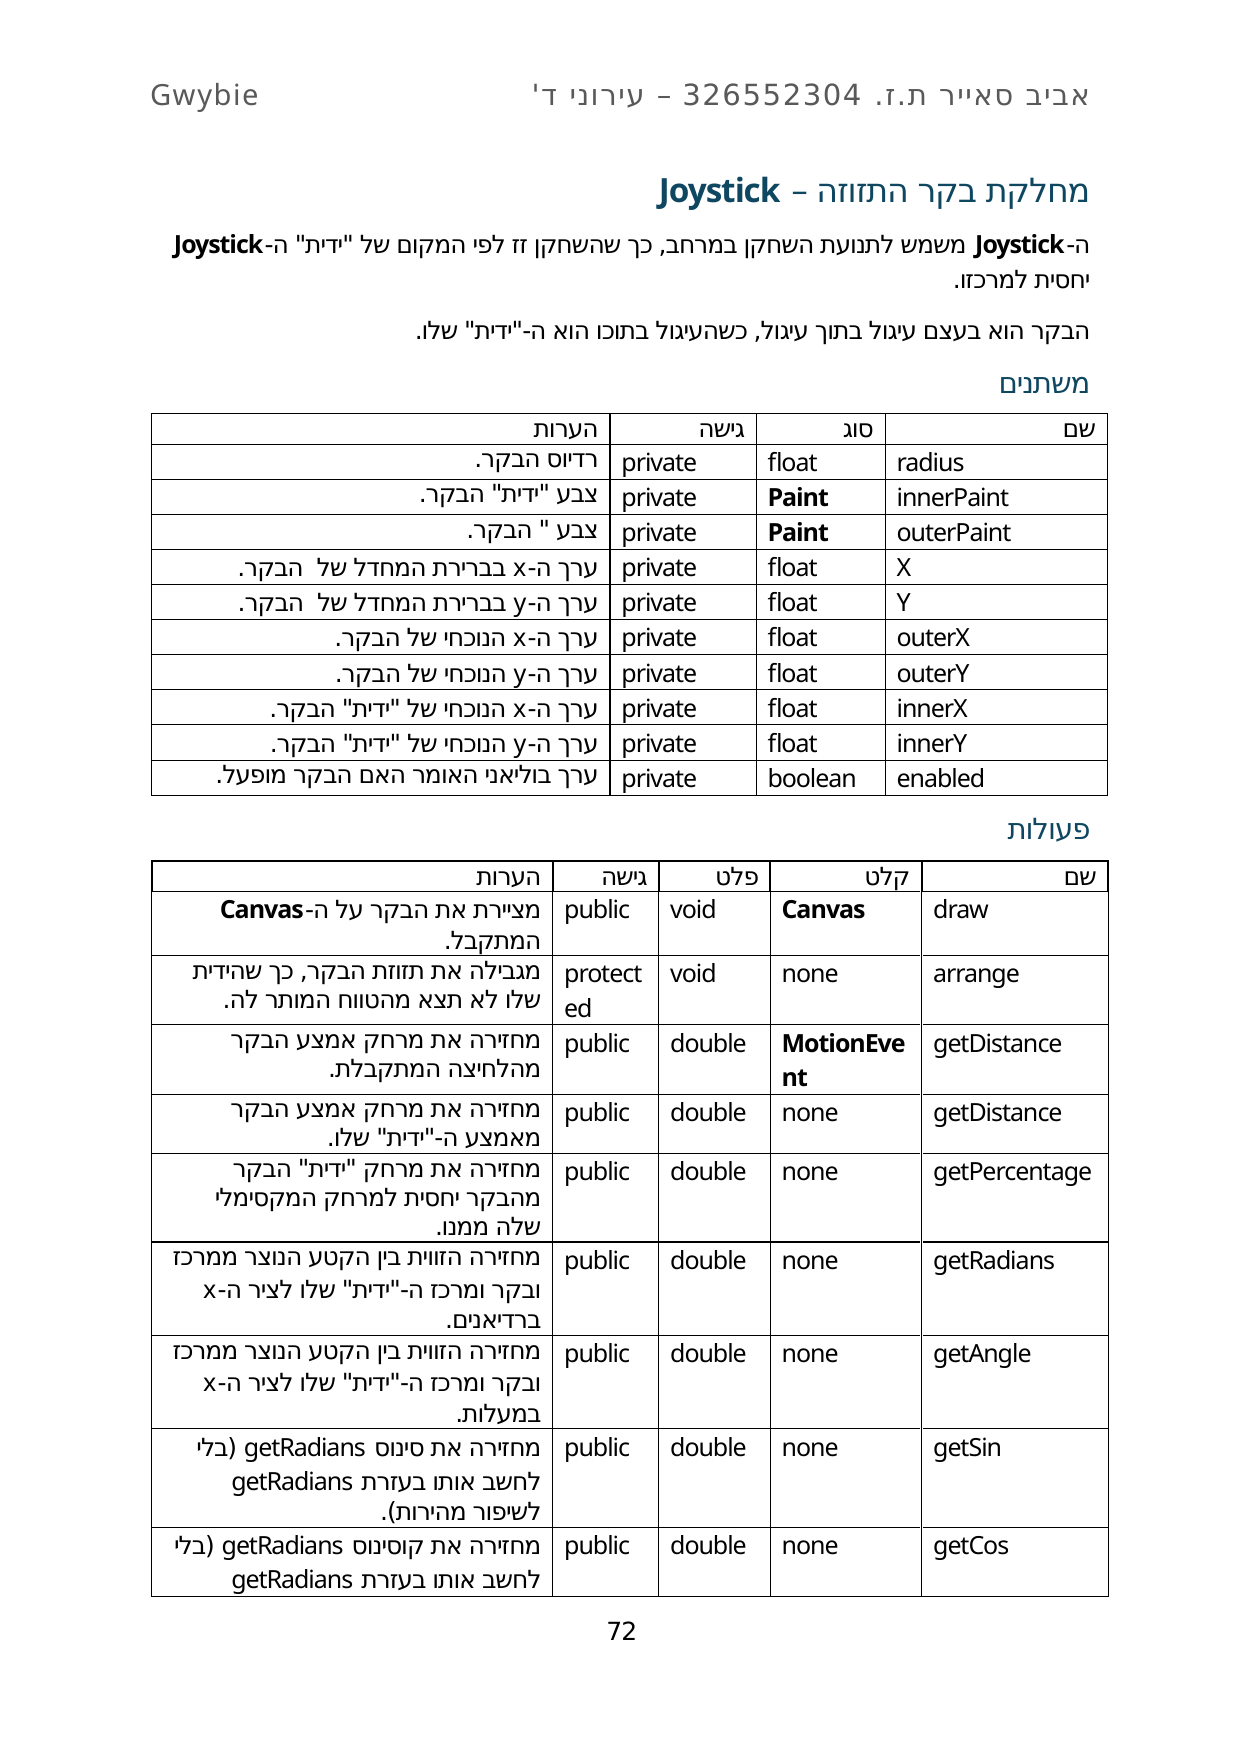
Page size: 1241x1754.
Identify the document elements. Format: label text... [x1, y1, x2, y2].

table_cell innerY [886, 725, 1107, 759]
table_cell public [553, 1528, 658, 1596]
table_cell public [553, 1429, 658, 1527]
table_cell מגבילה את תזוזת הבקר, כך שהידית שלו לא תצא מהטווח המותר לה. [152, 956, 552, 1024]
table_cell outerY [886, 655, 1107, 689]
table_cell float [757, 690, 885, 724]
table_cell double [659, 1528, 770, 1596]
table_cell draw [922, 892, 1108, 955]
table_cell float [757, 445, 885, 479]
table_cell private [611, 550, 756, 584]
table_cell float [757, 585, 885, 619]
table_cell void [659, 892, 770, 955]
table_cell arrange [922, 955, 1108, 1024]
table_header פלט [660, 862, 769, 891]
table_cell none [771, 1241, 921, 1335]
subtitle משתנים [150, 366, 1090, 400]
table_cell float [757, 725, 885, 759]
table_cell מחזירה הזווית בין הקטע הנוצר ממרכז ובקר ומרכז ה-"ידית" שלו לציר ה-x ברדיאנים. [152, 1243, 552, 1335]
table_cell צבע " הבקר. [152, 515, 609, 549]
table_cell private [611, 725, 756, 759]
table_cell מחזירה הזווית בין הקטע הנוצר ממרכז ובקר ומרכז ה-"ידית" שלו לציר ה-x במעלות. [152, 1336, 552, 1428]
table_cell ערך ה-x בברירת המחדל של הבקר. [152, 550, 609, 584]
table_cell double [659, 1025, 770, 1093]
table_header קלט [771, 862, 921, 891]
table_cell double [659, 1095, 770, 1153]
table_cell ערך ה-y הנוכחי של "ידית" הבקר. [152, 725, 609, 759]
table_cell private [611, 620, 756, 654]
table_cell public [553, 1025, 658, 1093]
table_cell none [771, 1335, 921, 1428]
table_cell radius [886, 445, 1107, 479]
table_cell private [611, 761, 756, 794]
table_cell מציירת את הבקר על ה-Canvas המתקבל. [152, 892, 552, 955]
table_cell none [771, 1094, 921, 1153]
table_cell X [886, 550, 1107, 584]
table_header הערות [153, 862, 552, 891]
table_cell public [553, 892, 658, 955]
table_header גישה [611, 414, 756, 443]
table_cell getSin [922, 1428, 1108, 1527]
table_cell מחזירה את מרחק אמצע הבקר מאמצע ה-"ידית" שלו. [152, 1095, 552, 1153]
table_cell Paint [757, 480, 885, 514]
table_cell ערך ה-x הנוכחי של "ידית" הבקר. [152, 690, 609, 724]
table_cell double [659, 1243, 770, 1335]
subtitle פעולות [150, 812, 1090, 846]
table_cell private [611, 690, 756, 724]
table_cell getPercentage [922, 1153, 1108, 1241]
table_header סוג [757, 414, 885, 443]
table_cell public [553, 1095, 658, 1153]
subtitle מחלקת בקר התזוזה – Joystick [150, 167, 1090, 212]
table_cell רדיוס הבקר. [152, 445, 609, 479]
text הבקר הוא בעצם עיגול בתוך עיגול, כשהעיגול בתוכו הוא ה-"ידית" שלו. [150, 316, 1090, 345]
table_cell private [611, 655, 756, 689]
table_header שם [923, 862, 1107, 891]
table_cell outerX [886, 620, 1107, 654]
table_header גישה [554, 862, 658, 891]
table_cell protected [553, 956, 658, 1024]
table_cell MotionEvent [771, 1024, 921, 1093]
table_cell outerPaint [886, 515, 1107, 549]
table_cell private [611, 480, 756, 514]
table_cell ערך ה-y הנוכחי של הבקר. [152, 655, 609, 689]
table_cell none [771, 1153, 921, 1241]
table_cell private [611, 515, 756, 549]
table_cell private [611, 445, 756, 479]
table_cell מחזירה את מרחק "ידית" הבקר מהבקר יחסית למרחק המקסימלי שלה ממנו. [152, 1154, 552, 1241]
table_cell innerX [886, 690, 1107, 724]
table_cell מחזירה את סינוס getRadians (בלי לחשב אותו בעזרת getRadians לשיפור מהירות). [152, 1429, 552, 1527]
table_cell getAngle [922, 1335, 1108, 1428]
table_cell double [659, 1154, 770, 1241]
table_cell none [771, 1428, 921, 1527]
table_cell צבע "ידית" הבקר. [152, 480, 609, 514]
table_cell ערך ה-x הנוכחי של הבקר. [152, 620, 609, 654]
table_header שם [886, 414, 1107, 443]
table_cell float [757, 620, 885, 654]
table_cell getDistance [922, 1094, 1108, 1153]
table_cell private [611, 585, 756, 619]
table_cell enabled [886, 761, 1107, 794]
text ה-Joystick משמש לתנועת השחקן במרחב, כך שהשחקן זז לפי המקום של "ידית" ה-Joystick יחסית למרכזו. [150, 227, 1090, 295]
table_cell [152, 1528, 552, 1596]
table_cell void [659, 956, 770, 1024]
table_cell getRadians [922, 1241, 1108, 1335]
table_cell public [553, 1154, 658, 1241]
table_cell double [659, 1336, 770, 1428]
table_cell Paint [757, 515, 885, 549]
table_cell Y [886, 585, 1107, 619]
table_cell getCos [922, 1527, 1108, 1596]
table_cell double [659, 1429, 770, 1527]
table_cell float [757, 550, 885, 584]
table_header הערות [152, 414, 609, 443]
table_cell none [771, 1527, 921, 1596]
table_cell מחזירה את מרחק אמצע הבקר מהלחיצה המתקבלת. [152, 1025, 552, 1093]
table_cell Canvas [771, 891, 921, 955]
table_cell ערך בוליאני האומר האם הבקר מופעל. [152, 761, 609, 794]
table_cell getDistance [922, 1024, 1108, 1093]
table_cell public [553, 1336, 658, 1428]
table_cell innerPaint [886, 480, 1107, 514]
table_cell none [771, 955, 921, 1024]
table_cell public [553, 1243, 658, 1335]
table_cell ערך ה-y בברירת המחדל של הבקר. [152, 585, 609, 619]
table_cell boolean [757, 761, 885, 794]
table_cell float [757, 655, 885, 689]
